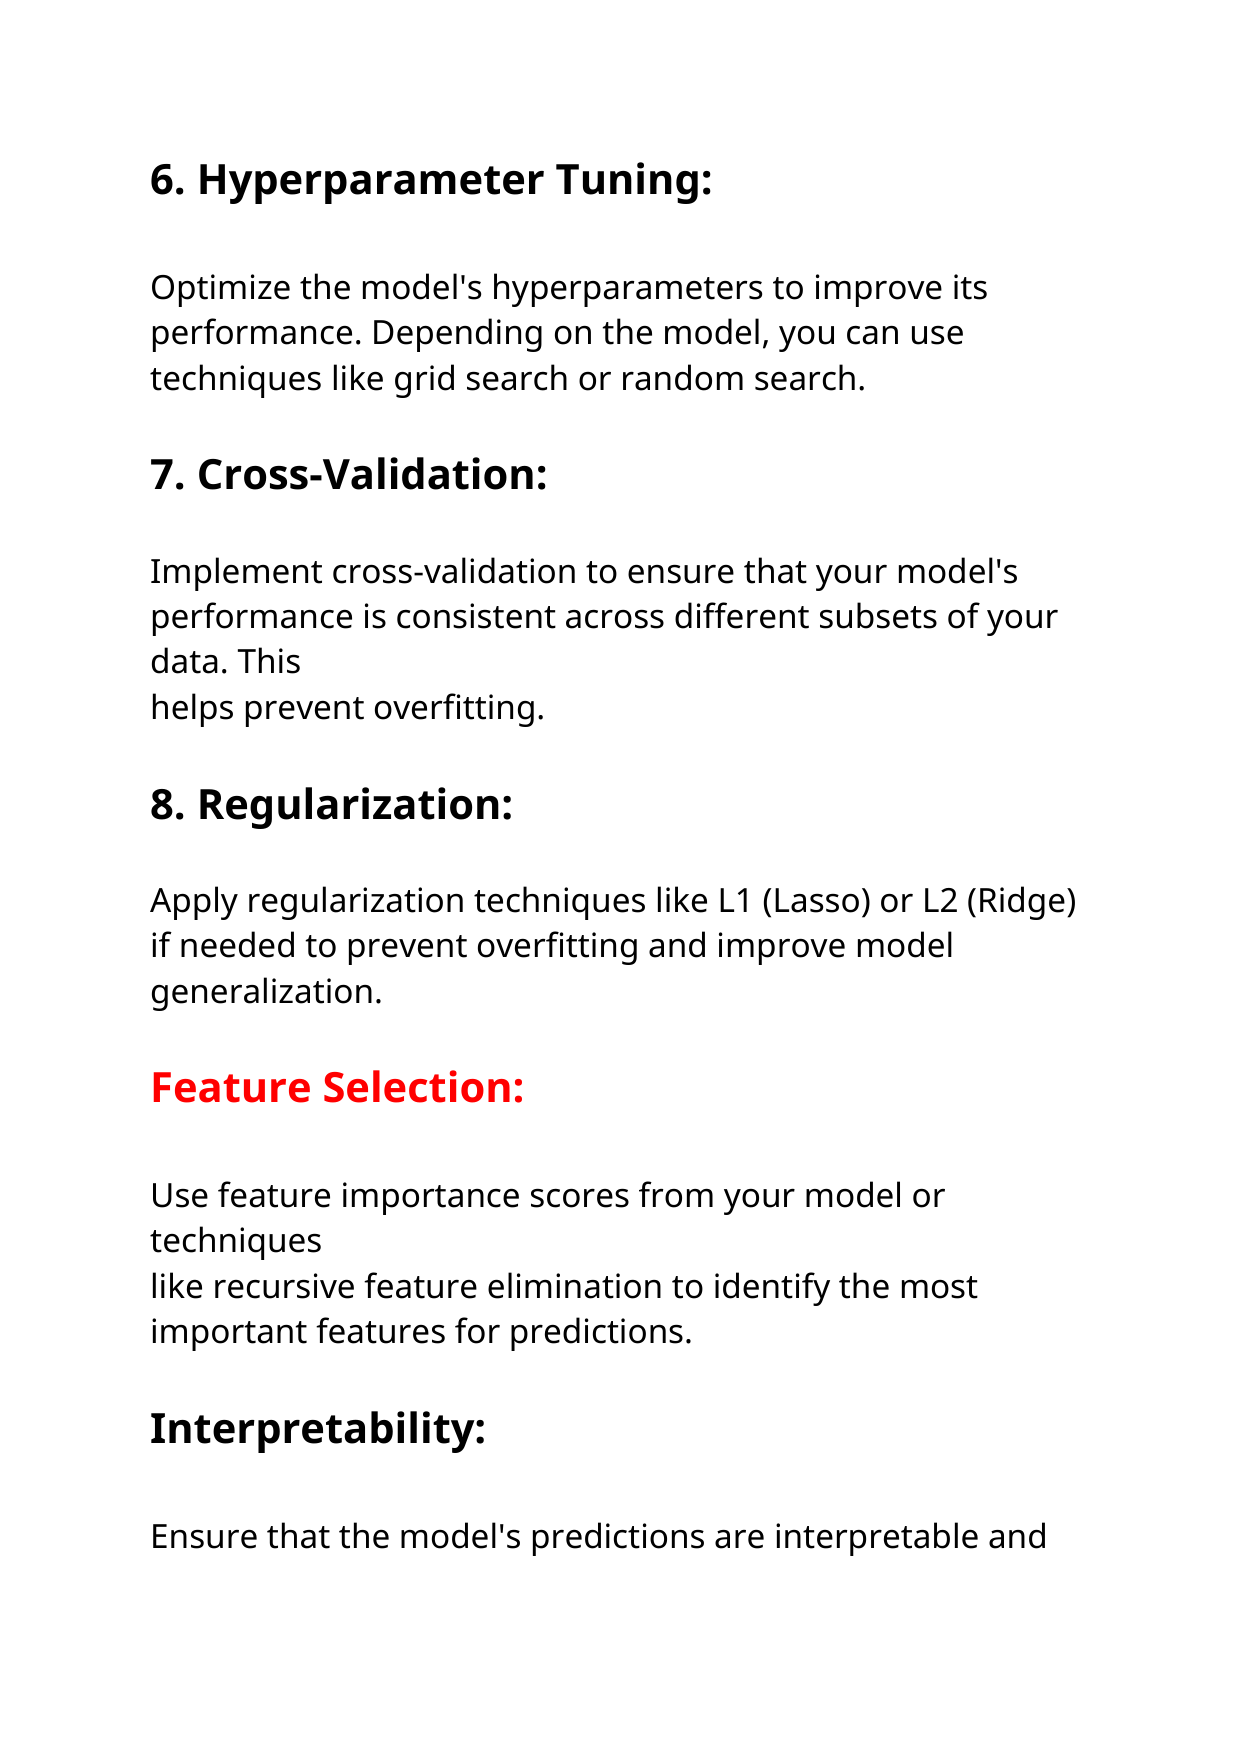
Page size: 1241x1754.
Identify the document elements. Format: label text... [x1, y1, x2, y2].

text performance. Depending on the model, you can use techniques like grid search or random search. [150, 309, 1090, 400]
text Interpretability: [150, 1399, 1090, 1456]
text helps prevent overfitting. [150, 684, 1090, 729]
text Feature Selection: [150, 1058, 1090, 1115]
text Use feature importance scores from your model or techniques [150, 1172, 1090, 1263]
text like recursive feature elimination to identify the most important features for predictions. [150, 1263, 1090, 1353]
text 6. Hyperparameter Tuning: [150, 150, 1090, 207]
text Implement cross-validation to ensure that your model's [150, 547, 1090, 593]
text Ensure that the model's predictions are interpretable and [150, 1512, 1090, 1558]
text 7. Cross-Validation: [150, 445, 1090, 502]
text 8. Regularization: [150, 774, 1090, 831]
text Optimize the model's hyperparameters to improve its [150, 263, 1090, 309]
text performance is consistent across different subsets of your data. This [150, 593, 1090, 684]
text Apply regularization techniques like L1 (Lasso) or L2 (Ridge) [150, 877, 1090, 922]
text if needed to prevent overfitting and improve model generalization. [150, 922, 1090, 1013]
